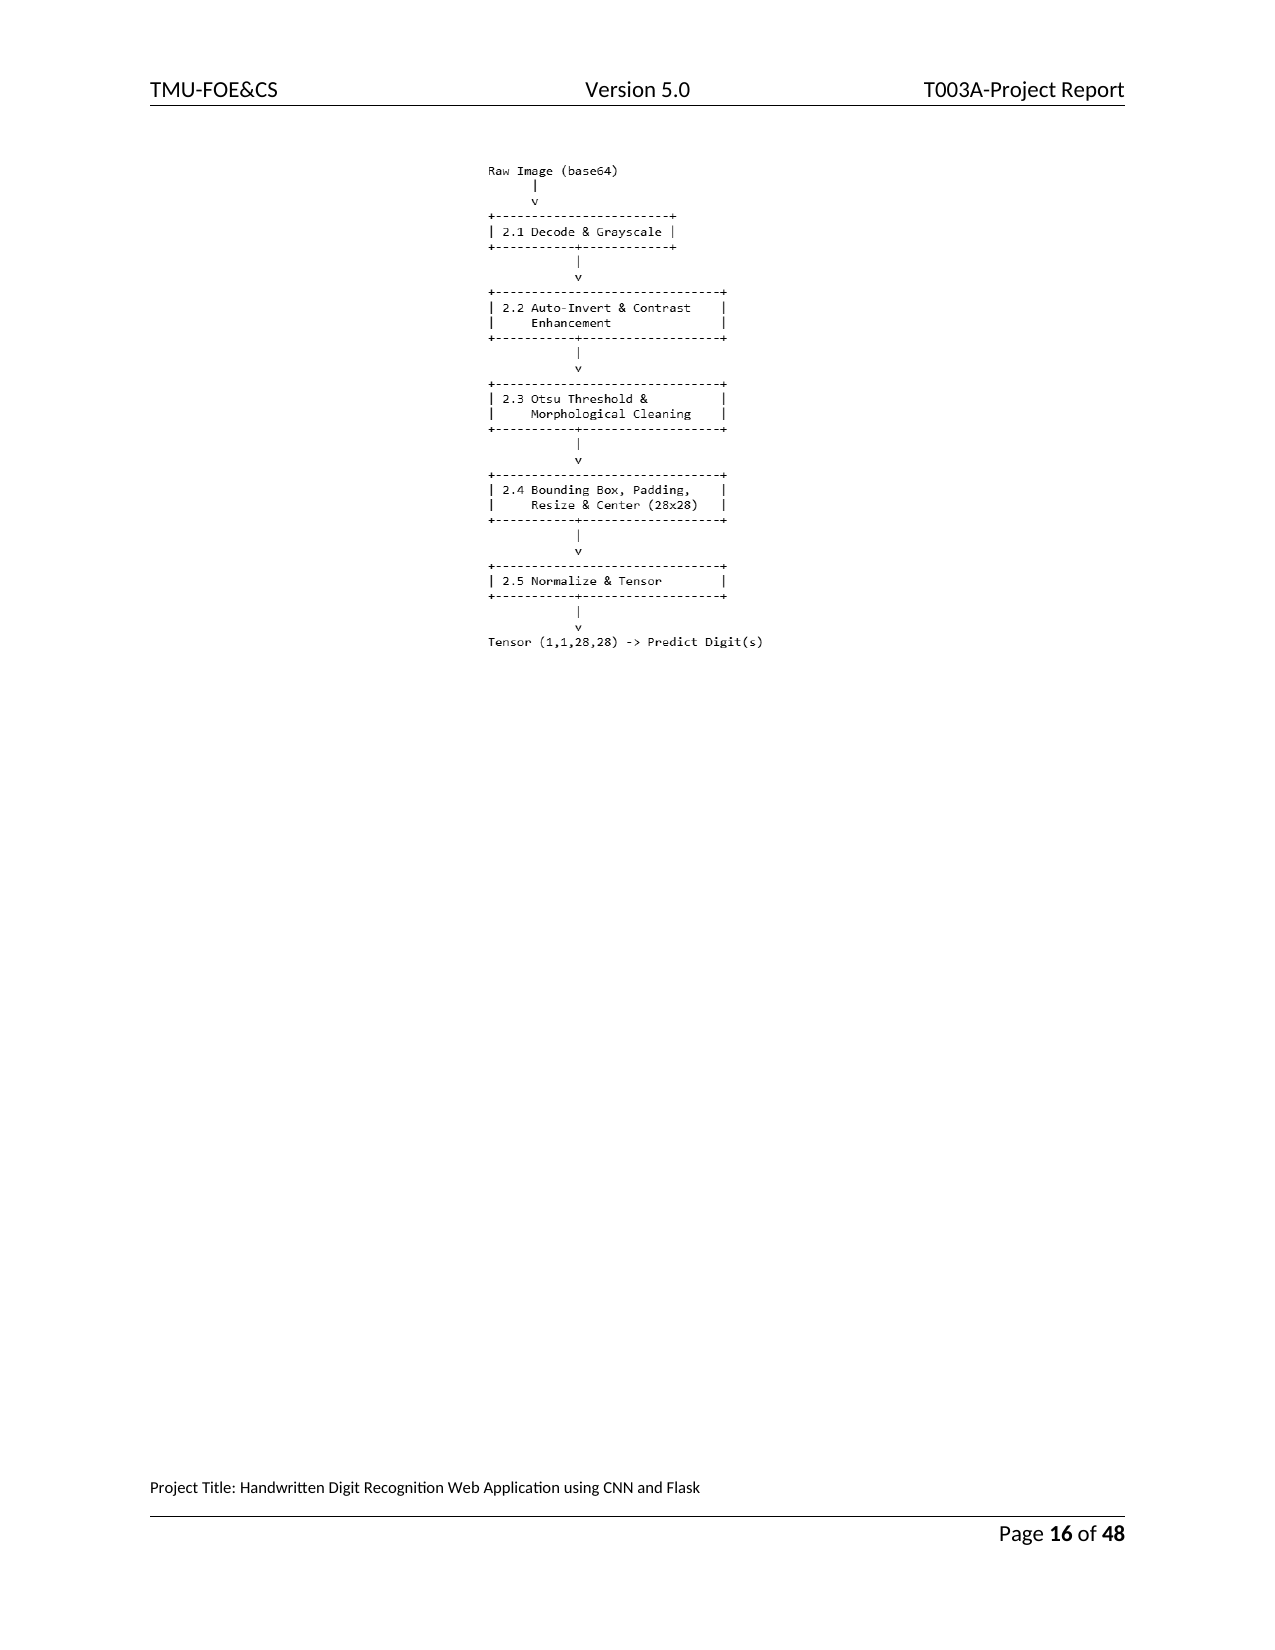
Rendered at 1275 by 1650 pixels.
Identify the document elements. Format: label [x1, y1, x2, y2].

picture [472, 150, 804, 667]
